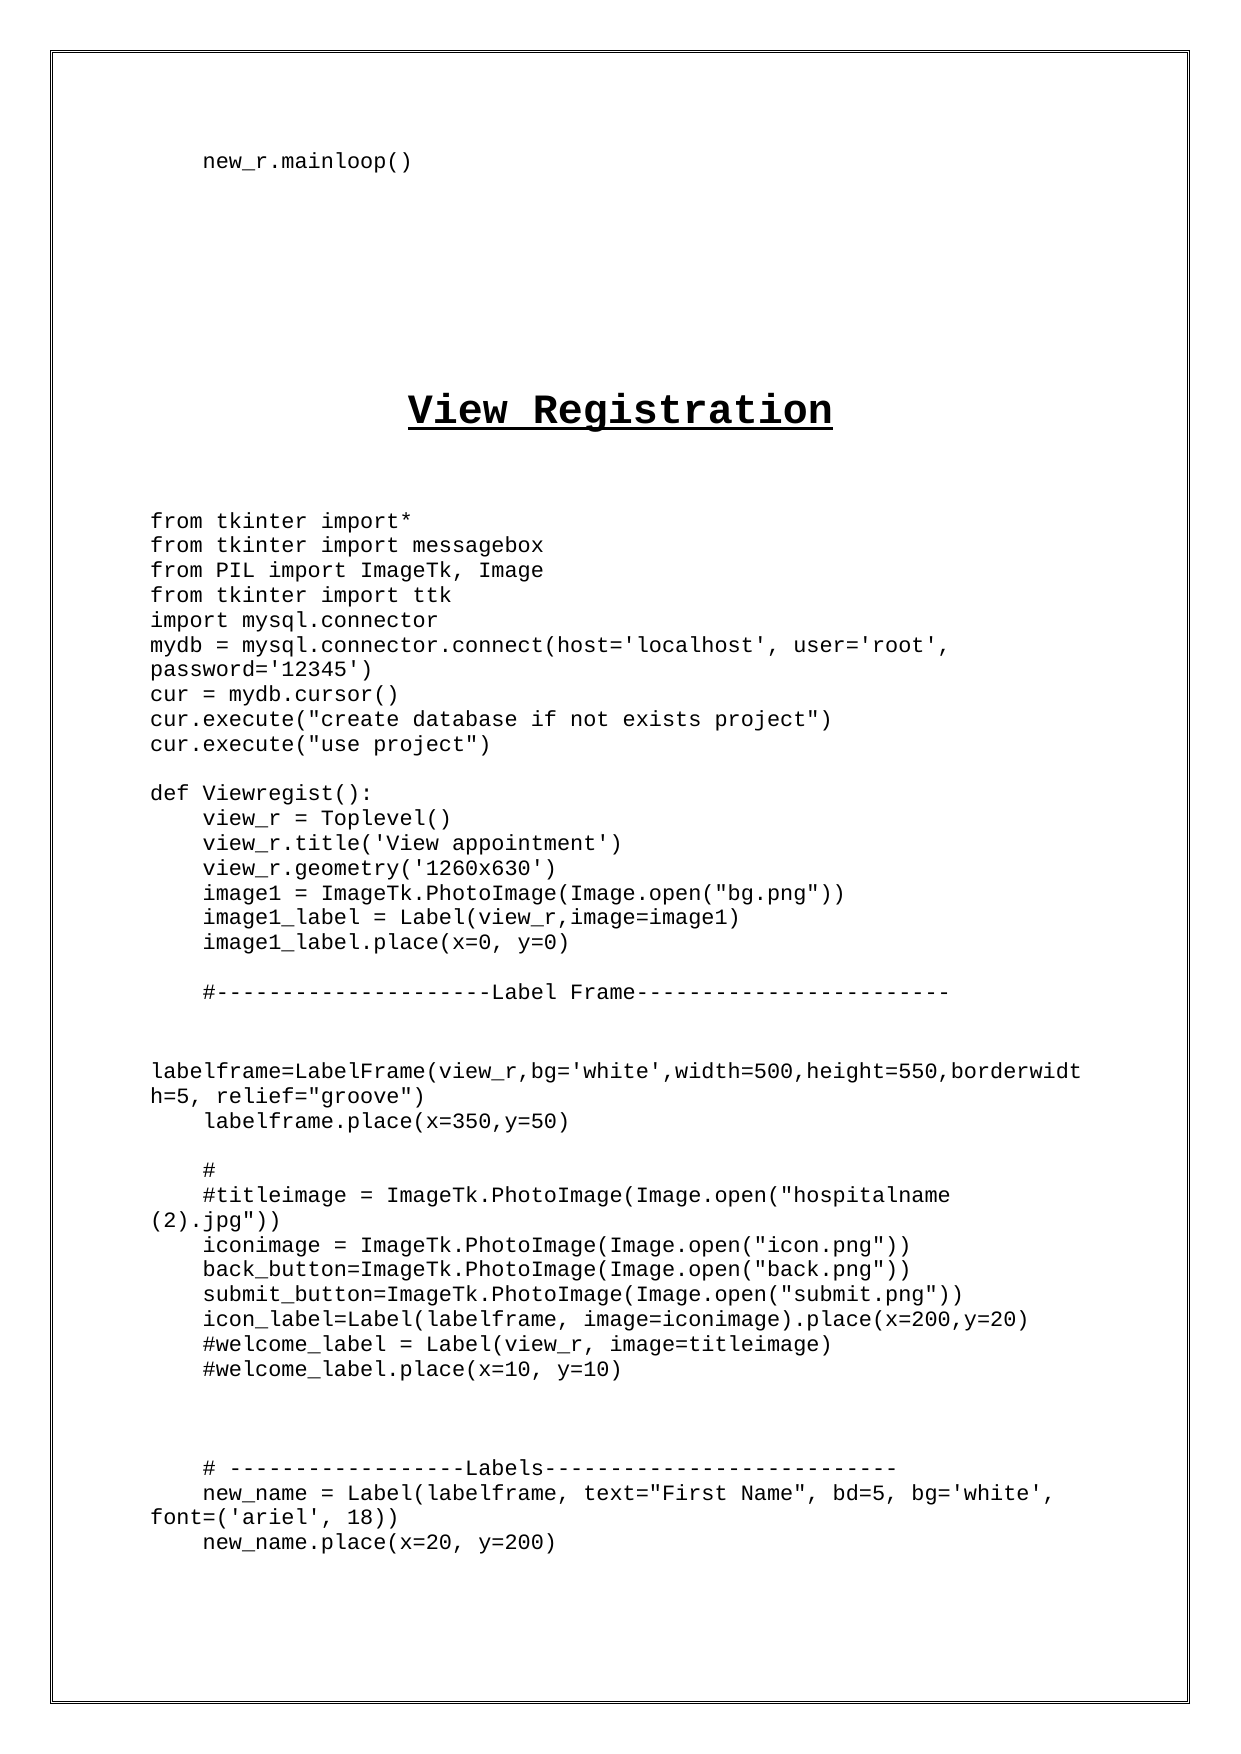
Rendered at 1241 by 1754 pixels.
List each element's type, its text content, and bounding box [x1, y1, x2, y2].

text image1 = ImageTk.PhotoImage(Image.open("bg.png")) [150, 882, 1090, 907]
text #---------------------Label Frame------------------------ [150, 981, 1090, 1006]
text from tkinter import* [150, 510, 1090, 535]
text labelframe.place(x=350,y=50) [150, 1110, 1090, 1135]
text image1_label.place(x=0, y=0) [150, 931, 1090, 956]
text new_r.mainloop() [150, 150, 1090, 175]
text # [150, 1159, 1090, 1184]
text new_name.place(x=20, y=200) [150, 1531, 1090, 1556]
text iconimage = ImageTk.PhotoImage(Image.open("icon.png")) [150, 1234, 1090, 1259]
text # ------------------Labels--------------------------- [150, 1457, 1090, 1482]
text labelframe=LabelFrame(view_r,bg='white',width=500,height=550,borderwidth=5, relief="groove") [150, 1031, 1090, 1110]
text def Viewregist(): [150, 783, 1090, 807]
text import mysql.connector [150, 609, 1090, 634]
text mydb = mysql.connector.connect(host='localhost', user='root', password='12345') [150, 634, 1090, 683]
text view_r = Toplevel() [150, 807, 1090, 832]
text #welcome_label.place(x=10, y=10) [150, 1358, 1090, 1383]
text View Registration [150, 388, 1090, 436]
text icon_label=Label(labelframe, image=iconimage).place(x=200,y=20) [150, 1308, 1090, 1333]
text from tkinter import messagebox [150, 535, 1090, 559]
text view_r.title('View appointment') [150, 832, 1090, 857]
text submit_button=ImageTk.PhotoImage(Image.open("submit.png")) [150, 1283, 1090, 1308]
text #welcome_label = Label(view_r, image=titleimage) [150, 1333, 1090, 1358]
text cur = mydb.cursor() [150, 683, 1090, 708]
text #titleimage = ImageTk.PhotoImage(Image.open("hospitalname (2).jpg")) [150, 1184, 1090, 1234]
text new_name = Label(labelframe, text="First Name", bd=5, bg='white', font=('ariel', 18)) [150, 1482, 1090, 1531]
text from PIL import ImageTk, Image [150, 559, 1090, 584]
text view_r.geometry('1260x630') [150, 857, 1090, 882]
text cur.execute("create database if not exists project") [150, 708, 1090, 733]
text from tkinter import ttk [150, 584, 1090, 609]
text back_button=ImageTk.PhotoImage(Image.open("back.png")) [150, 1259, 1090, 1283]
text cur.execute("use project") [150, 733, 1090, 758]
text image1_label = Label(view_r,image=image1) [150, 907, 1090, 931]
